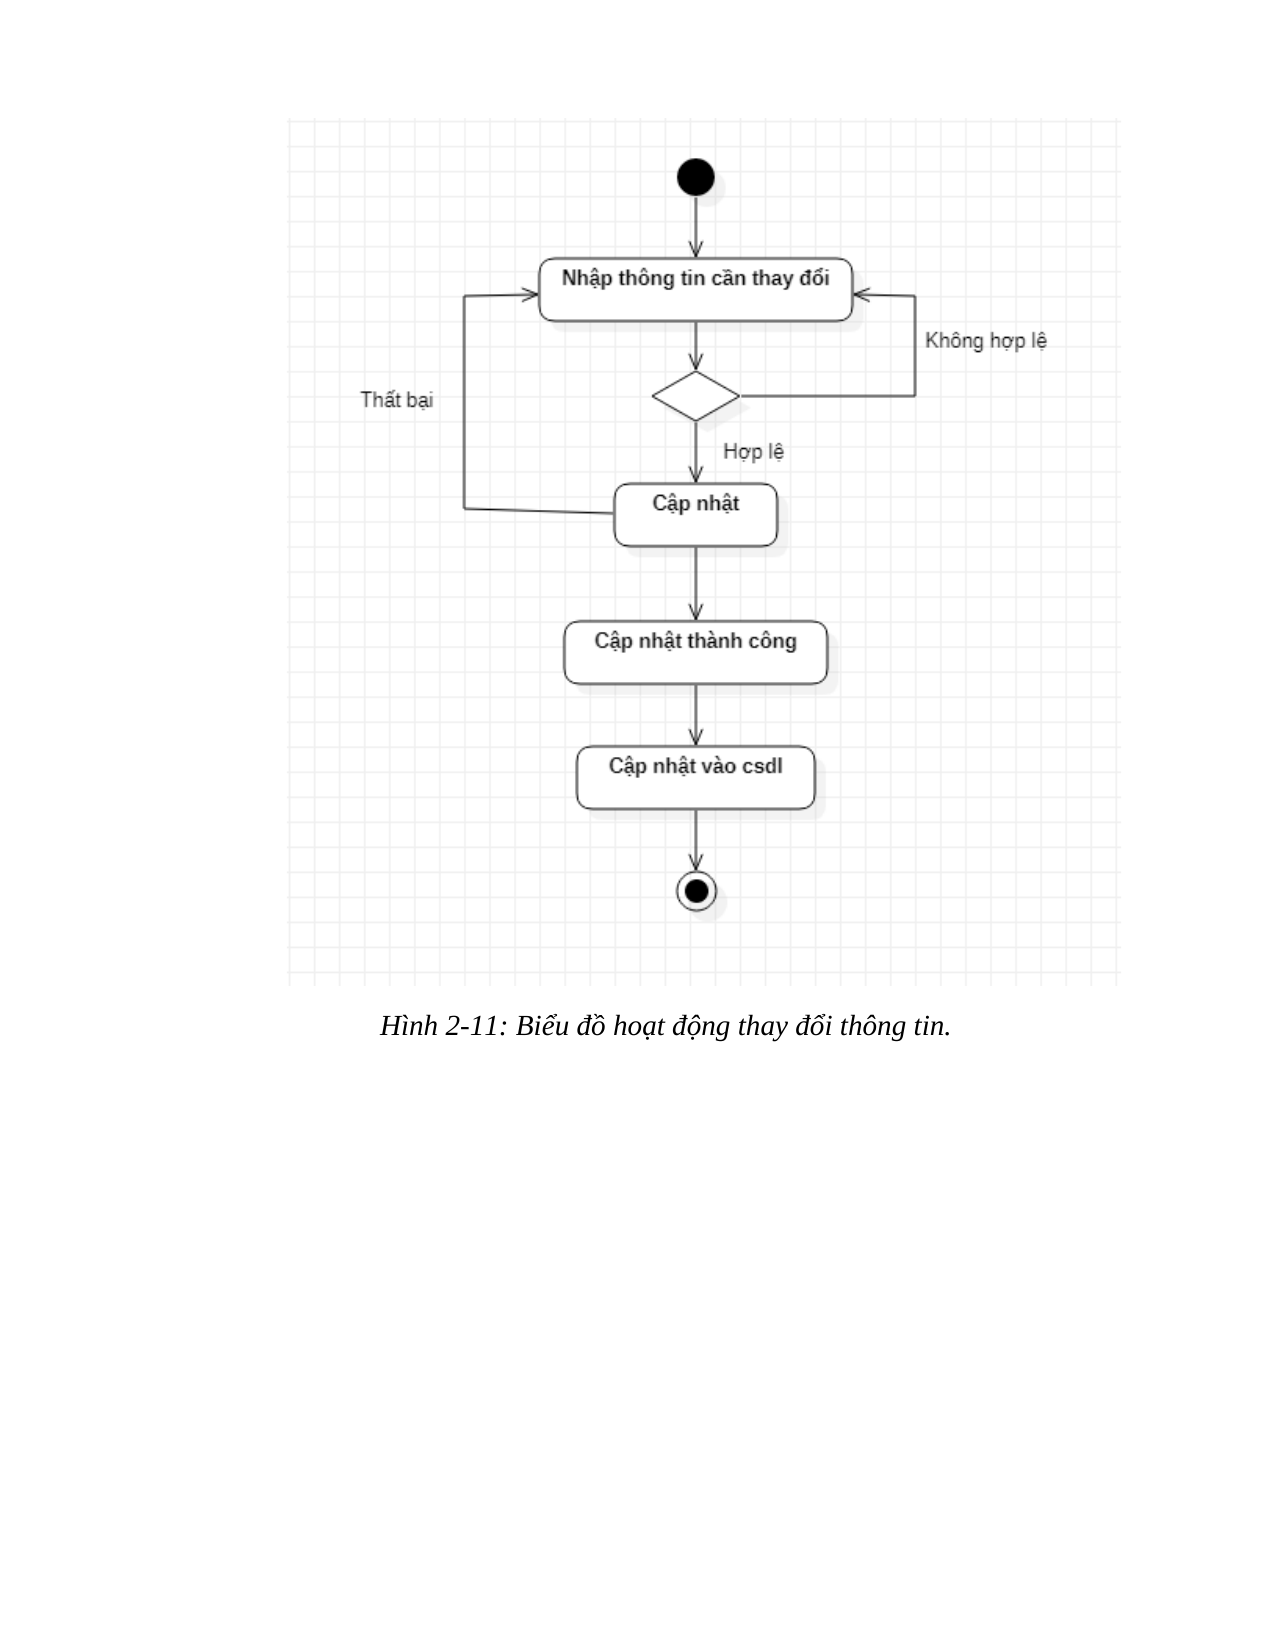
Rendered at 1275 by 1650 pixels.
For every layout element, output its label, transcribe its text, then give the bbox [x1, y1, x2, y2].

picture [286, 118, 1122, 986]
text Hình 2-11: Biểu đồ hoạt động thay đổi thông tin. [177, 1008, 1157, 1042]
